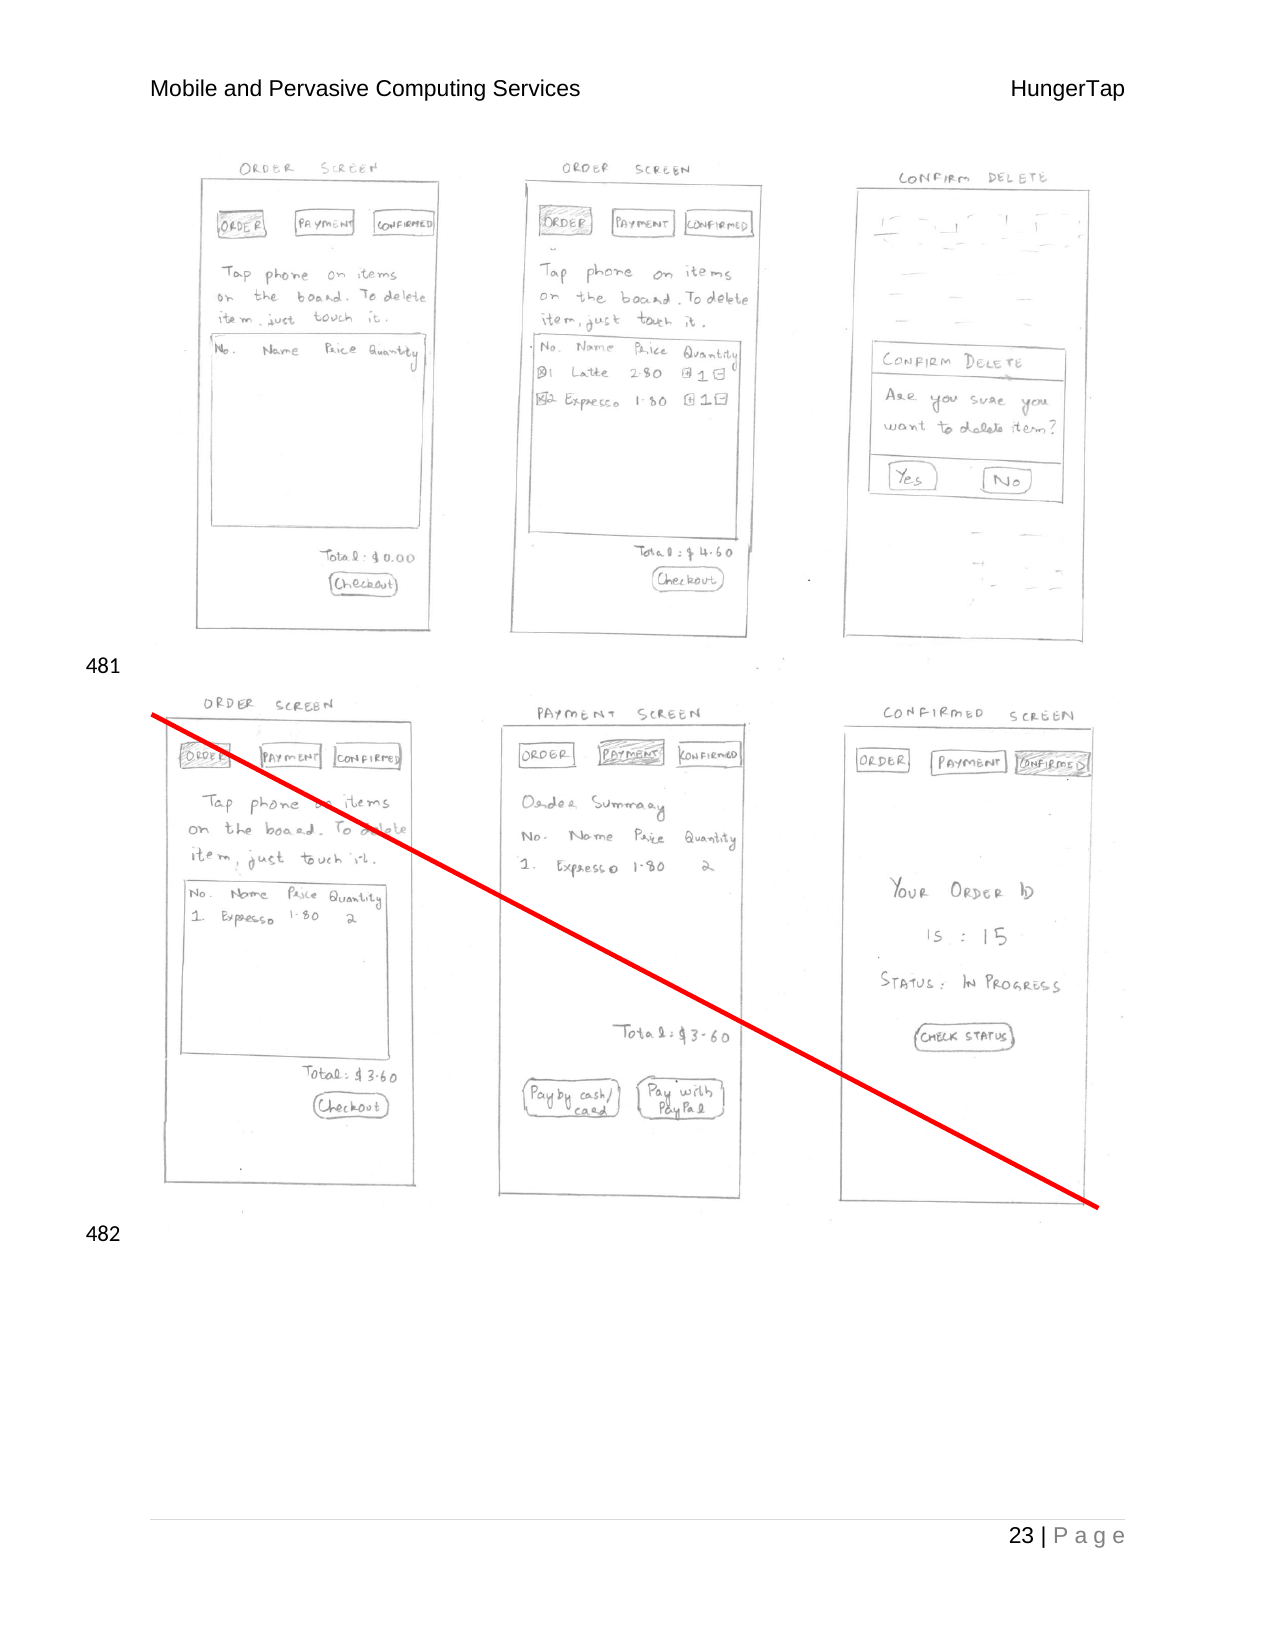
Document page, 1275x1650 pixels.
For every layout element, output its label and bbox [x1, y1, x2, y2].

picture [150, 677, 1125, 1242]
